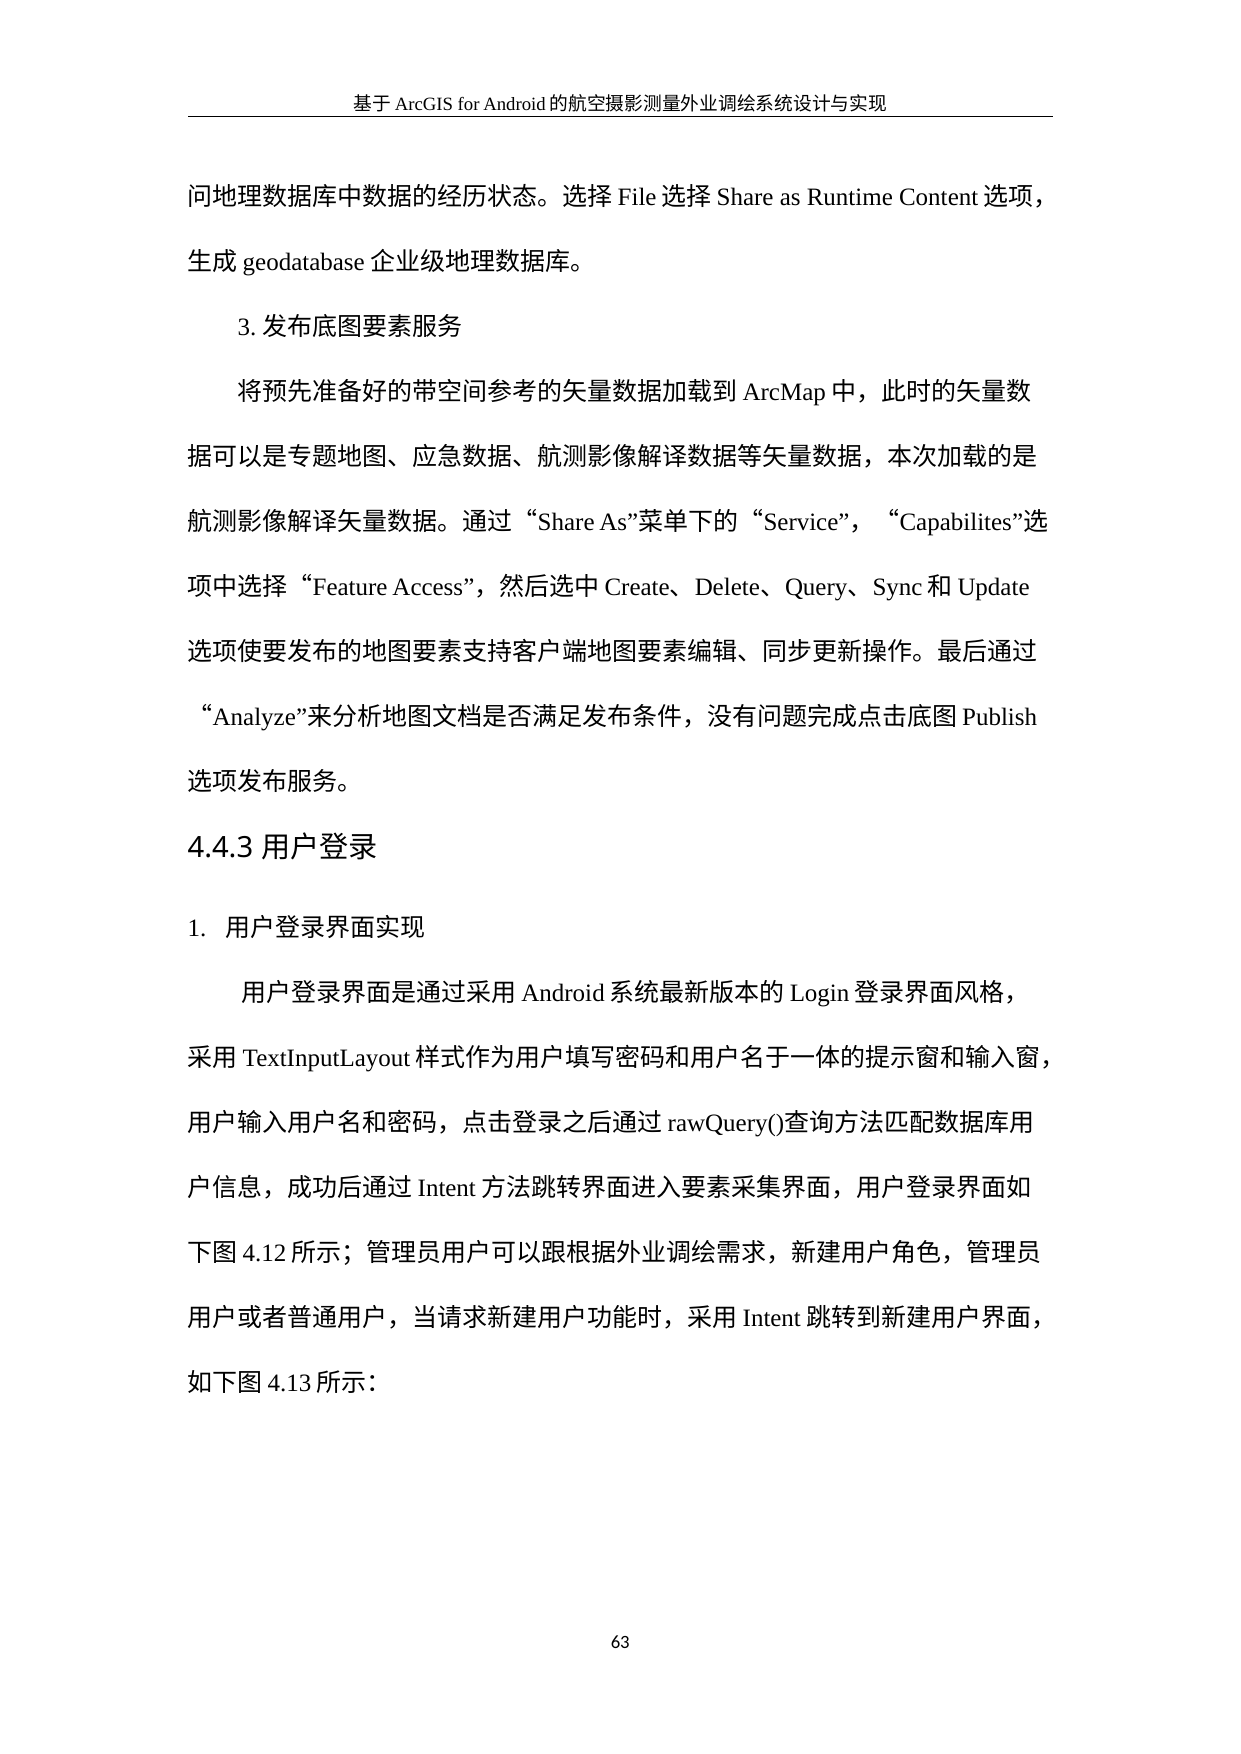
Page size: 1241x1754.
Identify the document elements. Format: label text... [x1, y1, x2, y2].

text 用户登录界面是通过采用Android系统最新版本的Login登录界面风格，采用TextInputLayout样式作为用户填写密码和用户名于一体的提示窗和输入窗，用户输入用户名和密码，点击登录之后通过rawQuery()查询方法匹配数据库用户信息，成功后通过Intent方法跳转界面进入要素采集界面，用户登录界面如下图4.12所示；管理员用户可以跟根据外业调绘需求，新建用户角色，管理员用户或者普通用户，当请求新建用户功能时，采用Intent跳转到新建用户界面，如下图4.13所示： [187, 958, 1053, 1413]
list 用户登录界面实现 [187, 893, 1053, 958]
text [187, 162, 1053, 292]
subtitle 4.4.3 用户登录 [187, 812, 1053, 877]
text 3. 发布底图要素服务 [187, 292, 1053, 357]
text 将预先准备好的带空间参考的矢量数据加载到ArcMap中，此时的矢量数据可以是专题地图、应急数据、航测影像解译数据等矢量数据，本次加载的是航测影像解译矢量数据。通过“Share As”菜单下的“Service”，“Capabilites”选项中选择“Feature Access”，然后选中Create、Delete、Query、Sync和Update选项使要发布的地图要素支持客户端地图要素编辑、同步更新操作。最后通过“Analyze”来分析地图文档是否满足发布条件，没有问题完成点击底图Publish选项发布服务。 [187, 357, 1053, 812]
